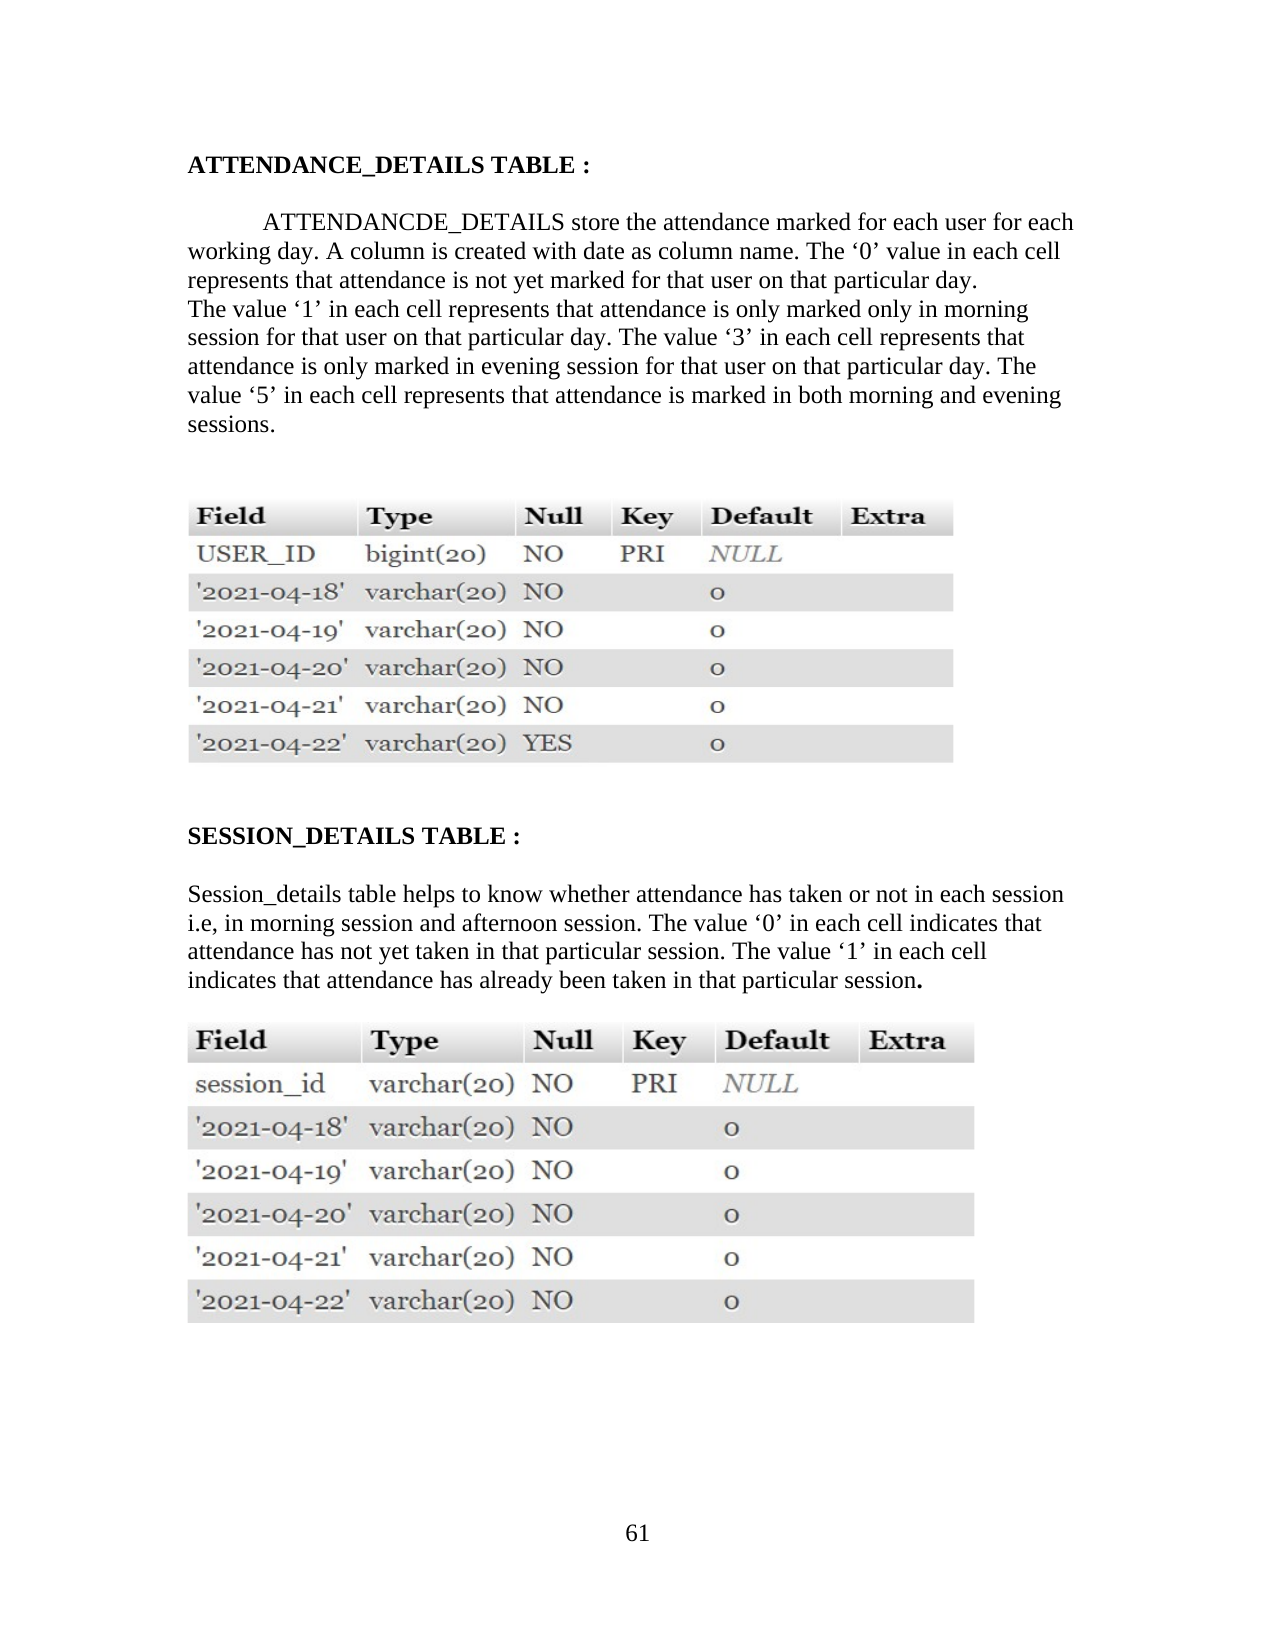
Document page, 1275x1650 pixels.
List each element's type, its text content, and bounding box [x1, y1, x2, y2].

text The value ‘1’ in each cell represents that attendance is only marked only in morning session for that user on that particular day. The value ‘3’ in each cell represents that attendance is only marked in evening session for that user on that particular day. The value ‘5’ in each cell represents that attendance is marked in both morning and evening sessions. [187, 294, 1062, 437]
picture [188, 498, 954, 767]
picture [187, 1022, 975, 1323]
subtitle SESSION_DETAILS TABLE : [187, 821, 1237, 850]
text ATTENDANCDE_DETAILS store the attendance marked for each user for each working day. A column is created with date as column name. The ‘0’ value in each cell represents that attendance is not yet marked for that user on that particular day. [187, 207, 1076, 294]
subtitle ATTENDANCE_DETAILS TABLE : [187, 150, 1237, 179]
text Session_details table helps to know whether attendance has taken or not in each session i.e, in morning session and afternoon session. The value ‘0’ in each cell indicates that attendance has not yet taken in that particular session. The value ‘1’ in each cell indicates that attendance has already been taken in that particular session. [187, 879, 1082, 994]
